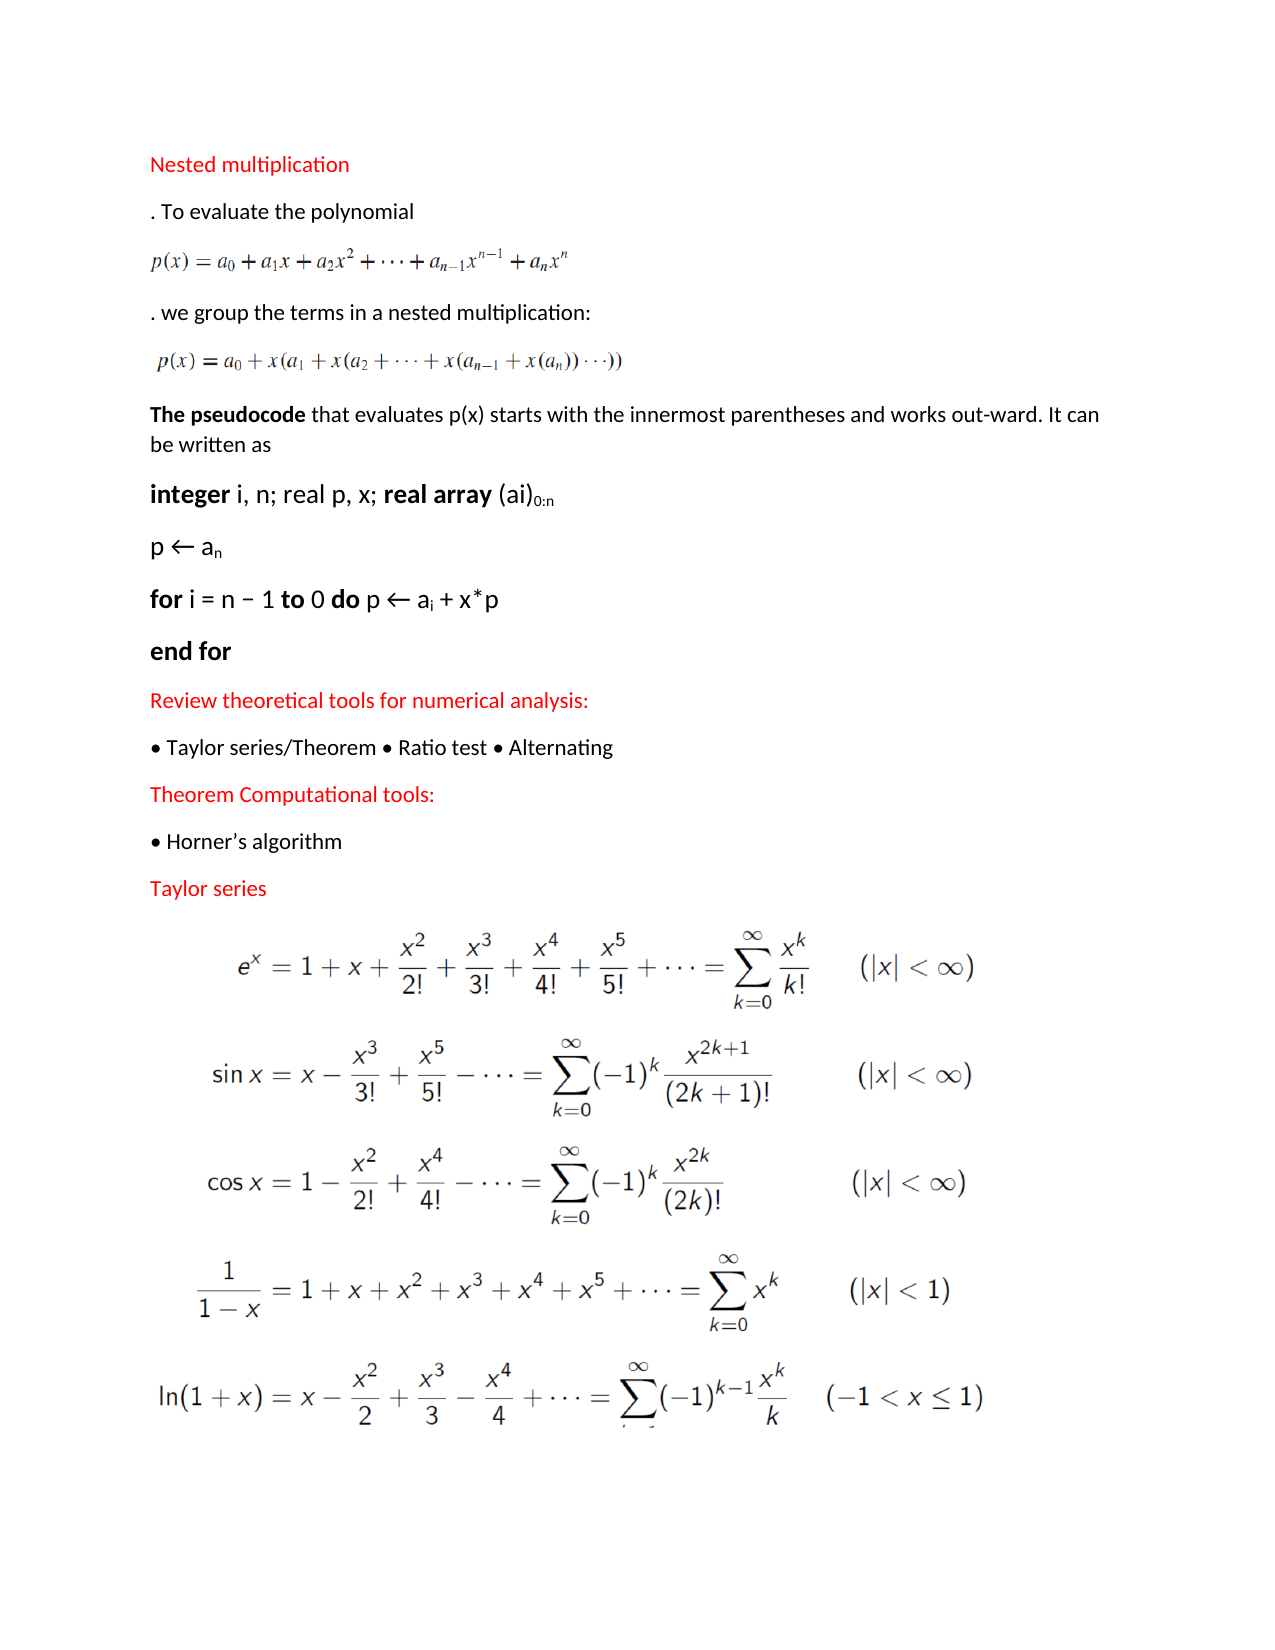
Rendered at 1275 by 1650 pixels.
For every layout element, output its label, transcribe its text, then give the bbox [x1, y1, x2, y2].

picture [150, 345, 629, 382]
picture [150, 920, 1011, 1456]
text Nested multiplication [150, 150, 1125, 178]
text Theorem Computational tools: [150, 780, 1125, 808]
text Taylor series [150, 874, 1125, 902]
text • Taylor series/Theorem • Ratio test • Alternating [150, 733, 1125, 761]
text integer i, n; real p, x; real array (ai)0:n [150, 477, 1125, 510]
text . we group the terms in a nested multiplication: [150, 298, 1125, 327]
text Review theoretical tools for numerical analysis: [150, 686, 1125, 714]
picture [150, 243, 569, 280]
text . To evaluate the polynomial [150, 197, 1125, 225]
text • Horner’s algorithm [150, 827, 1125, 855]
text end for [150, 634, 1125, 667]
text The pseudocode that evaluates p(x) starts with the innermost parentheses and works out-ward. It can be written as [150, 400, 1125, 458]
text for i = n − 1 to 0 do p ← ai + x*p [150, 582, 1125, 615]
text p ← an [150, 529, 1125, 563]
